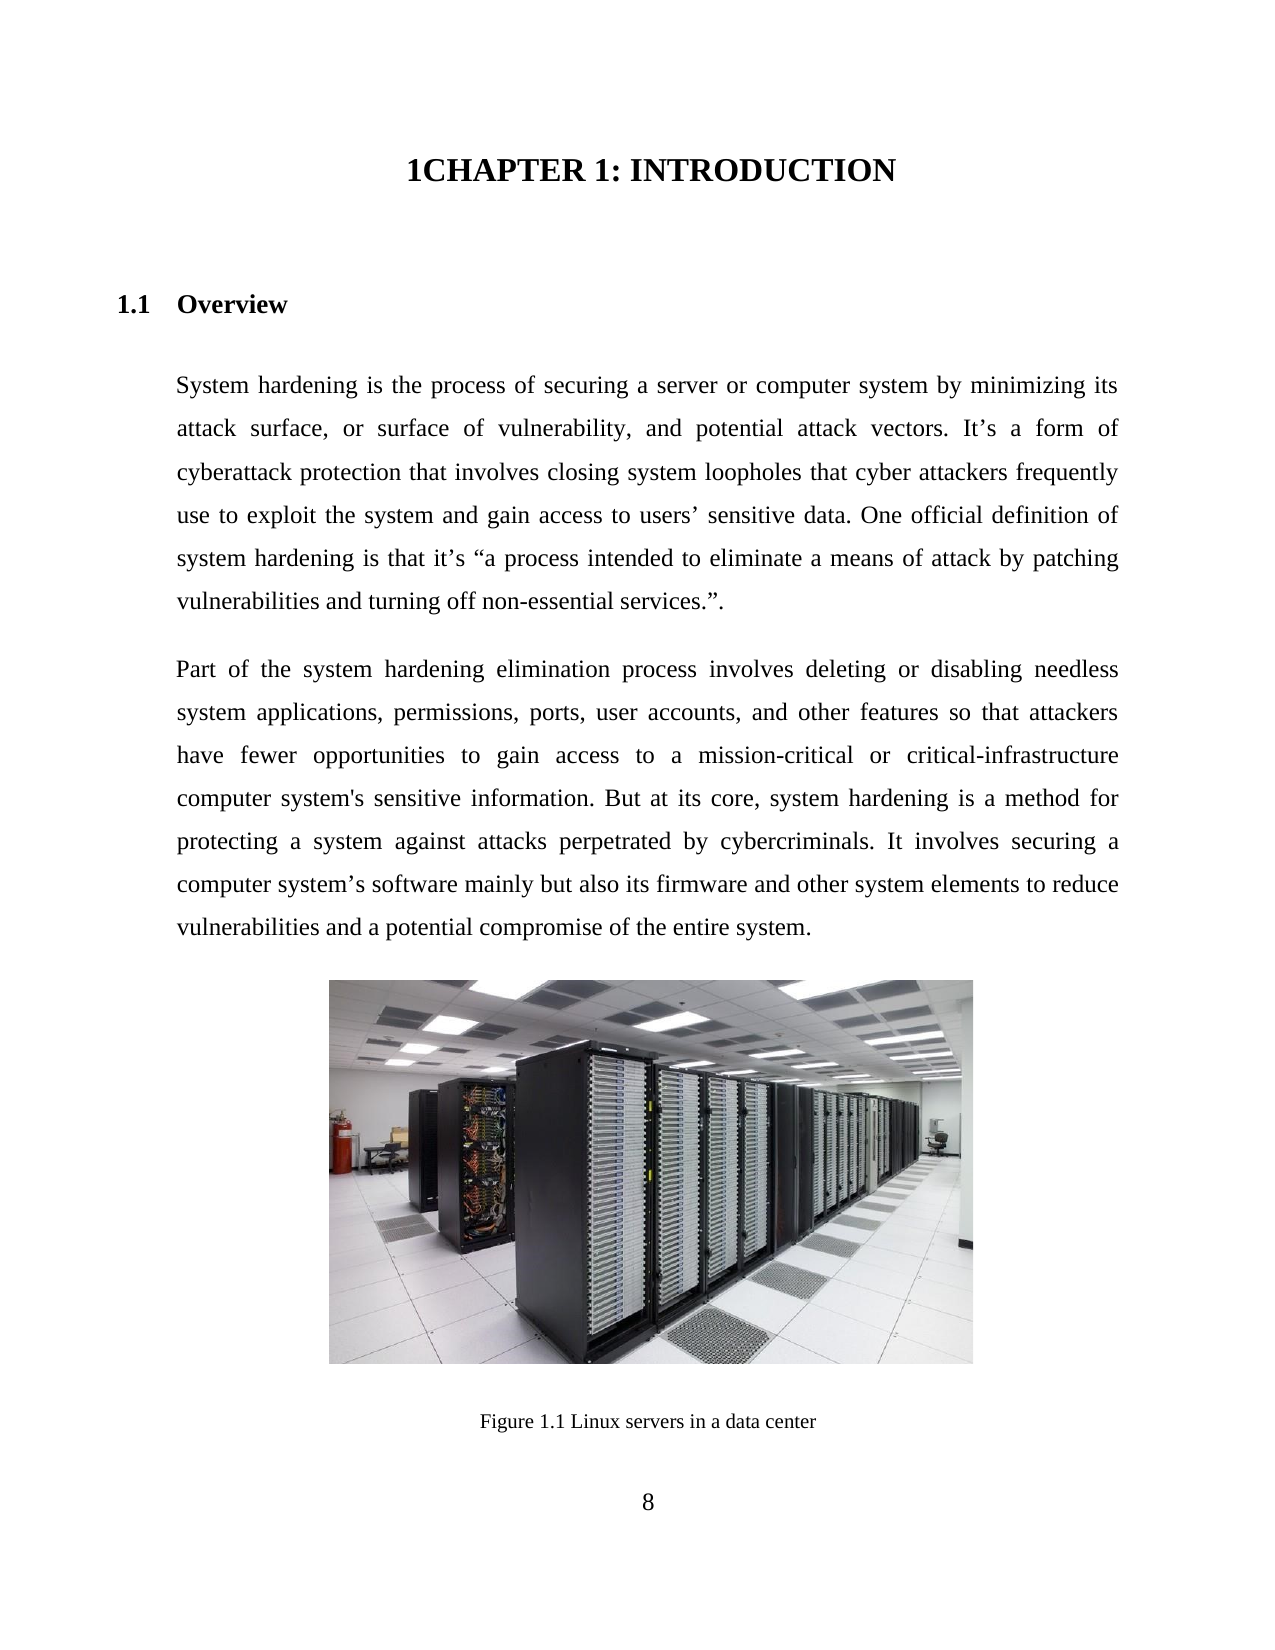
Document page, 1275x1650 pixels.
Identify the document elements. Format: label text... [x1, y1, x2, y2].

text System hardening is the process of securing a server or computer system by minimizing its attack surface, or surface of vulnerability, and potential attack vectors. It’s a form of cyberattack protection that involves closing system loopholes that cyber attackers frequently use to exploit the system and gain access to users’ sensitive data. One official definition of system hardening is that it’s “a process intended to eliminate a means of attack by patching vulnerabilities and turning off non-essential services.”. [176, 370, 1120, 615]
subtitle Overview [117, 288, 1118, 319]
picture [329, 980, 974, 1364]
text Figure . Linux servers in a data center [177, 1409, 1118, 1433]
subtitle CHAPTER 1: INTRODUCTION [177, 150, 1125, 188]
text Part of the system hardening elimination process involves deleting or disabling needless system applications, permissions, ports, user accounts, and other features so that attackers have fewer opportunities to gain access to a mission-critical or critical-infrastructure computer system's sensitive information. But at its core, system hardening is a method for protecting a system against attacks perpetrated by cybercriminals. It involves securing a computer system’s software mainly but also its firmware and other system elements to reduce vulnerabilities and a potential compromise of the entire system. [176, 654, 1120, 941]
